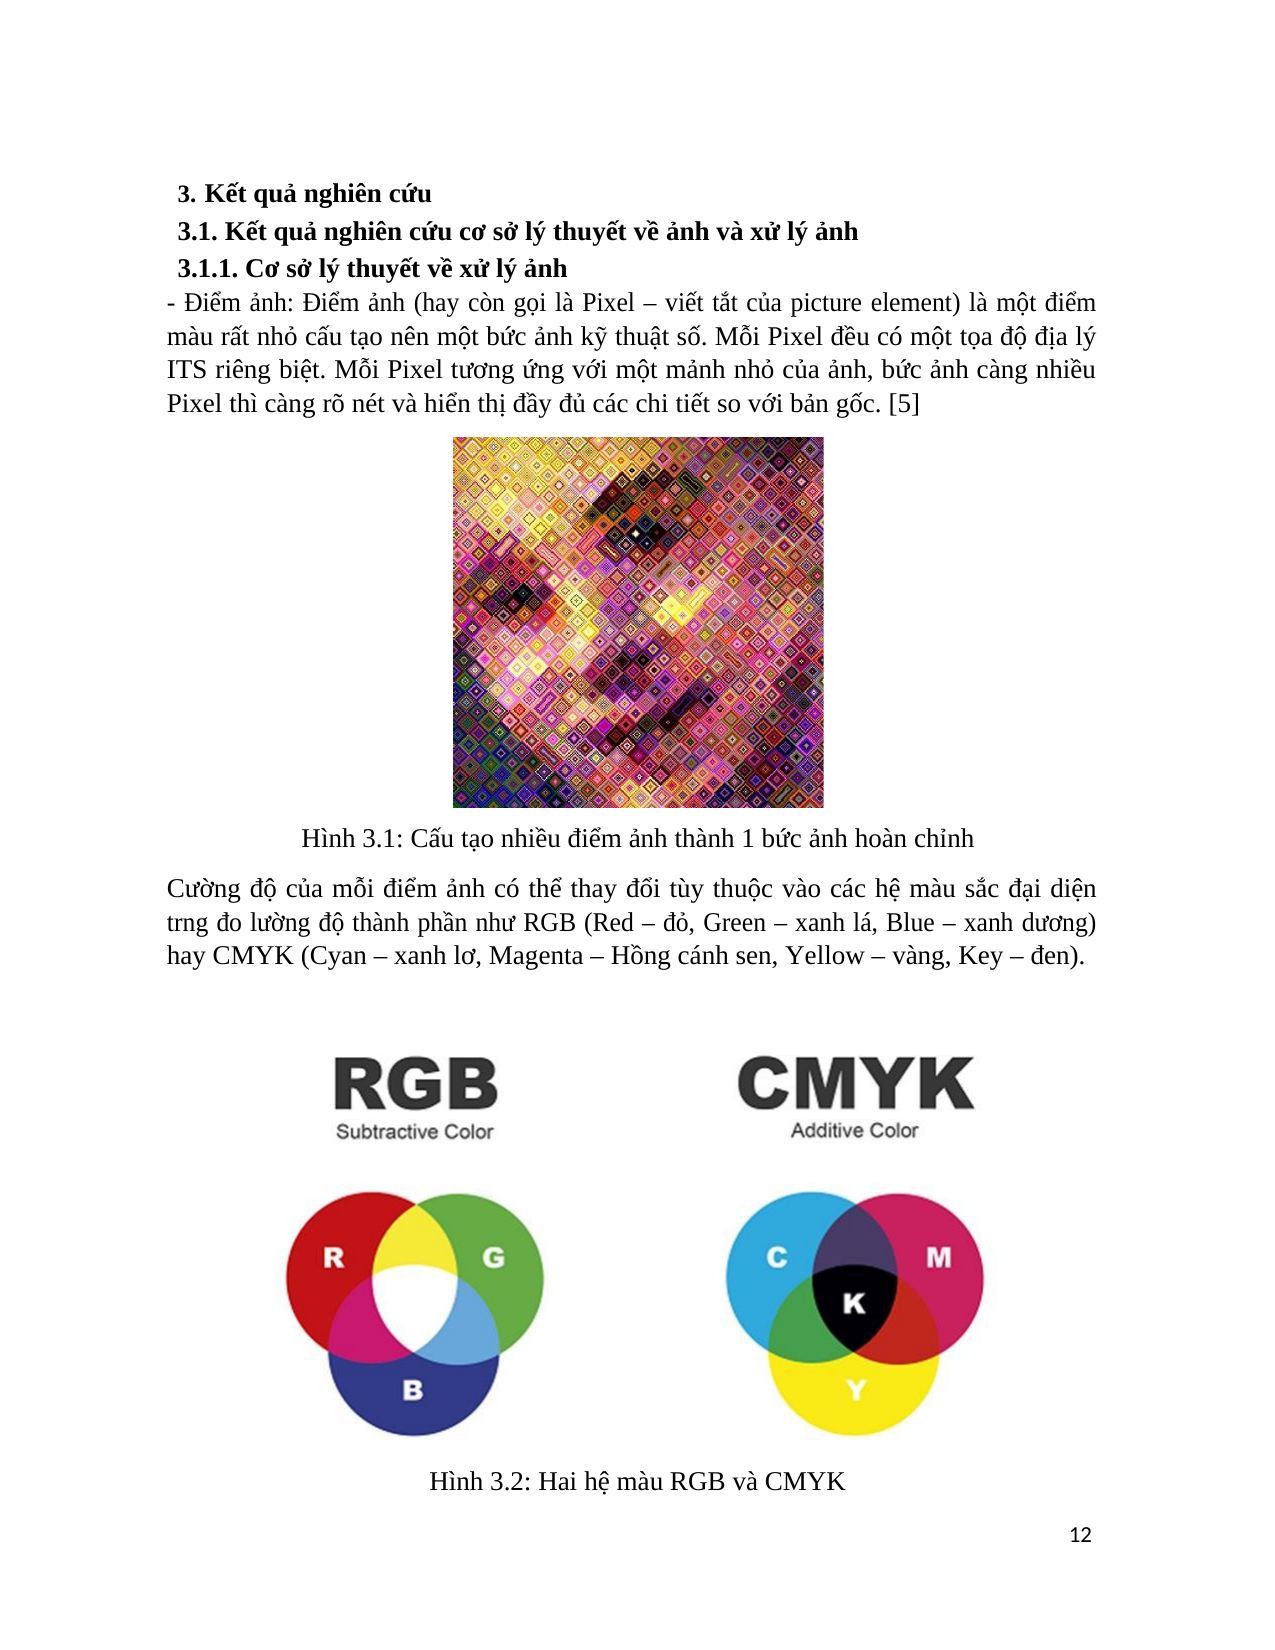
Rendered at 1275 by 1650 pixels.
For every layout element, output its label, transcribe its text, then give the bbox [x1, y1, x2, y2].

list Kết quả nghiên cứu cơ sở lý thuyết về ảnh và xử lý ảnh [177, 215, 1250, 246]
text Cường độ của mỗi điểm ảnh có thể thay đổi tùy thuộc vào các hệ màu sắc đại diện trng đo lường độ thành phần như RGB (Red – đỏ, Green – xanh lá, Blue – xanh dương) hay CMYK (Cyan – xanh lơ, Magenta – Hồng cánh sen, Yellow – vàng, Key – đen). [167, 872, 1098, 971]
picture [275, 1055, 998, 1441]
picture [453, 437, 824, 808]
text - Điểm ảnh: Điểm ảnh (hay còn gọi là Pixel – viết tắt của picture element) là một điểm màu rất nhỏ cấu tạo nên một bức ảnh kỹ thuật số. Mỗi Pixel đều có một tọa độ địa lý ITS riêng biệt. Mỗi Pixel tương ứng với một mảnh nhỏ của ảnh, bức ảnh càng nhiều Pixel thì càng rõ nét và hiển thị đầy đủ các chi tiết so với bản gốc. [5] [167, 286, 1098, 418]
list Cơ sở lý thuyết về xử lý ảnh [177, 252, 1250, 284]
list Kết quả nghiên cứu [177, 177, 1250, 208]
